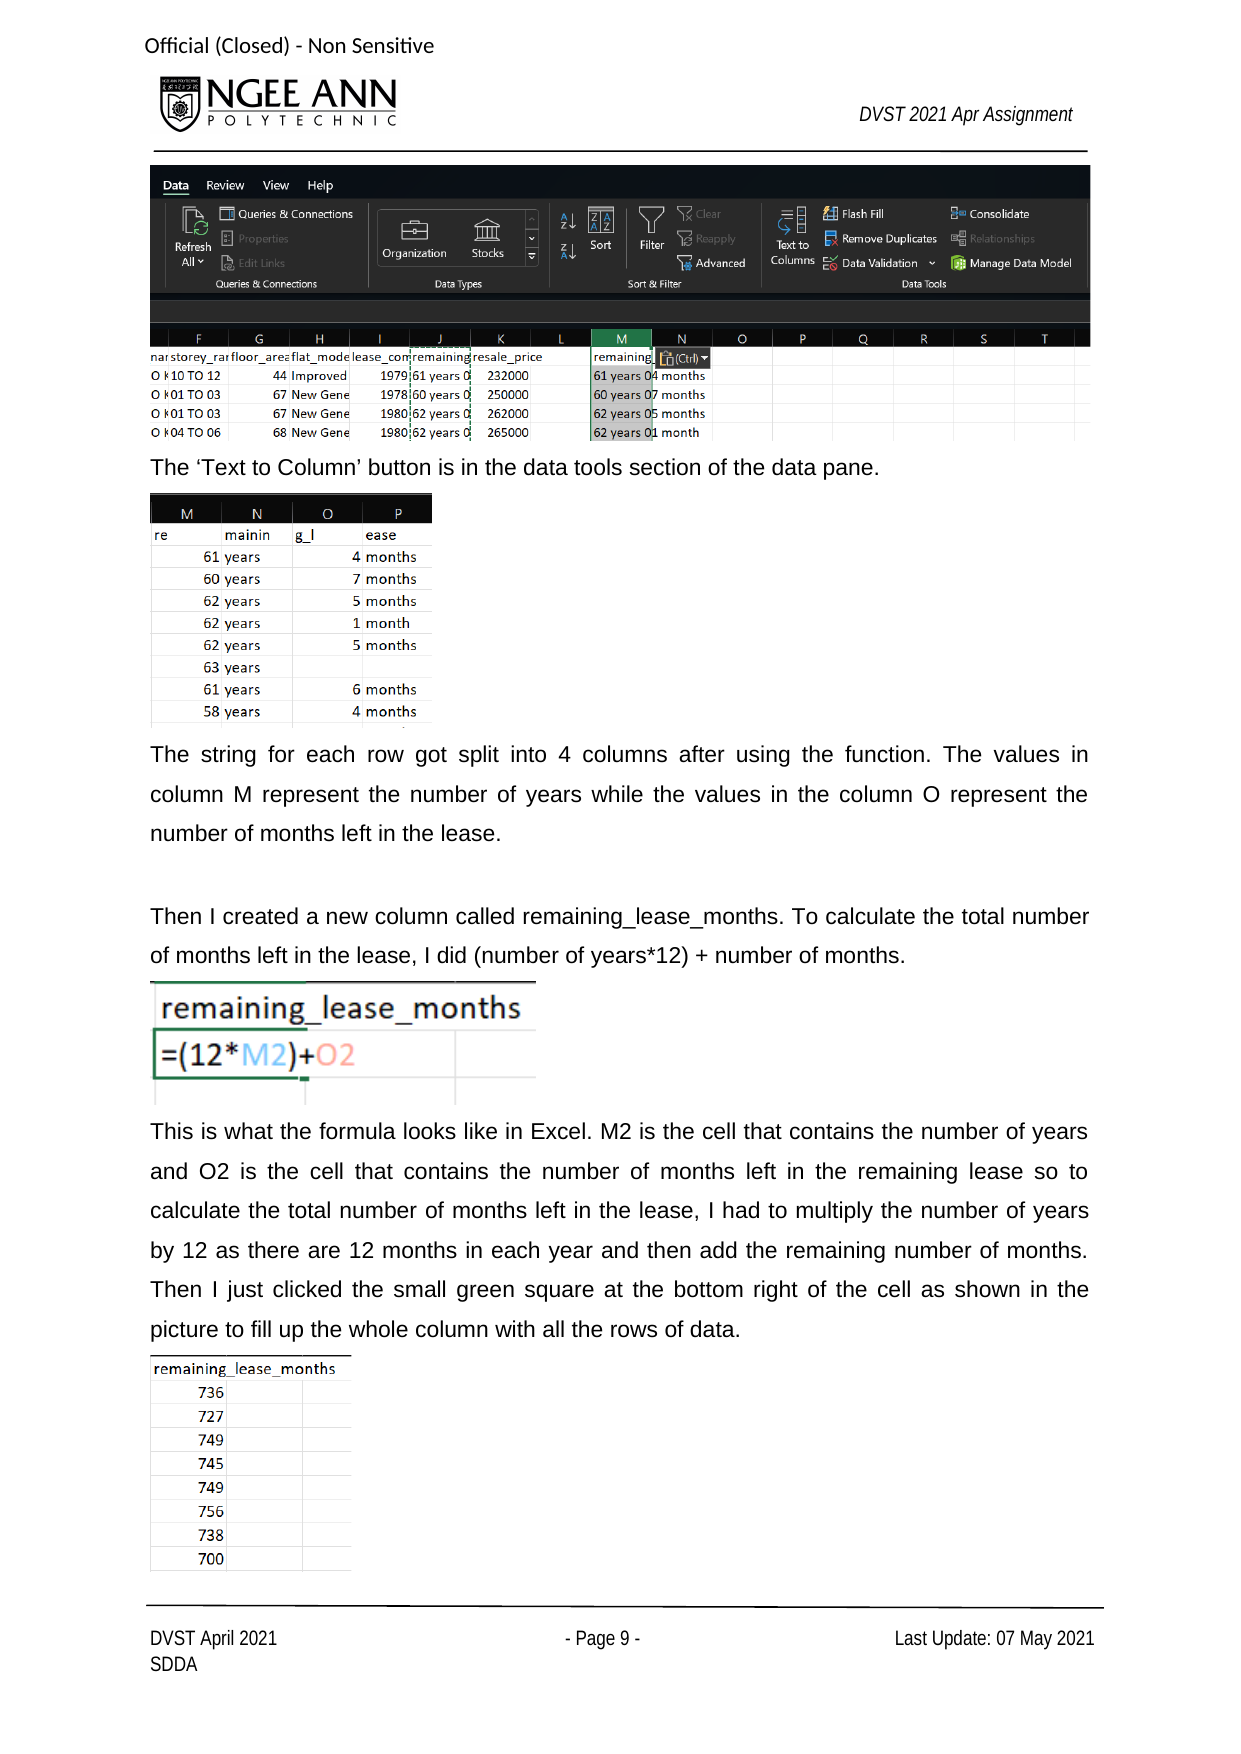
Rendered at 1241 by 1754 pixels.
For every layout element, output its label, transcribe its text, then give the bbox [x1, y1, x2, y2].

picture [150, 1355, 352, 1572]
picture [150, 165, 1091, 441]
text The string for each row got split into 4 columns after using the function. The values in column M represent the number of years while the values in the column O represent the number of months left in the lease. [150, 741, 1090, 846]
text Then I created a new column called remaining_lease_months. To calculate the total number of months left in the lease, I did (number of years*12) + number of months. [150, 903, 1090, 968]
text The ‘Text to Column’ button is in the data tools section of the data pane. [150, 454, 1090, 481]
picture [150, 493, 432, 728]
picture [150, 75, 402, 134]
text This is what the formula looks like in Excel. M2 is the cell that contains the number of years and O2 is the cell that contains the number of months left in the remaining lease so to calculate the total number of months left in the lease, I had to multiply the number of years by 12 as there are 12 months in each year and then add the remaining number of months. Then I just clicked the small green square at the bottom right of the cell as shown in the picture to fill up the whole column with all the rows of data. [150, 1118, 1090, 1342]
picture [150, 981, 536, 1105]
